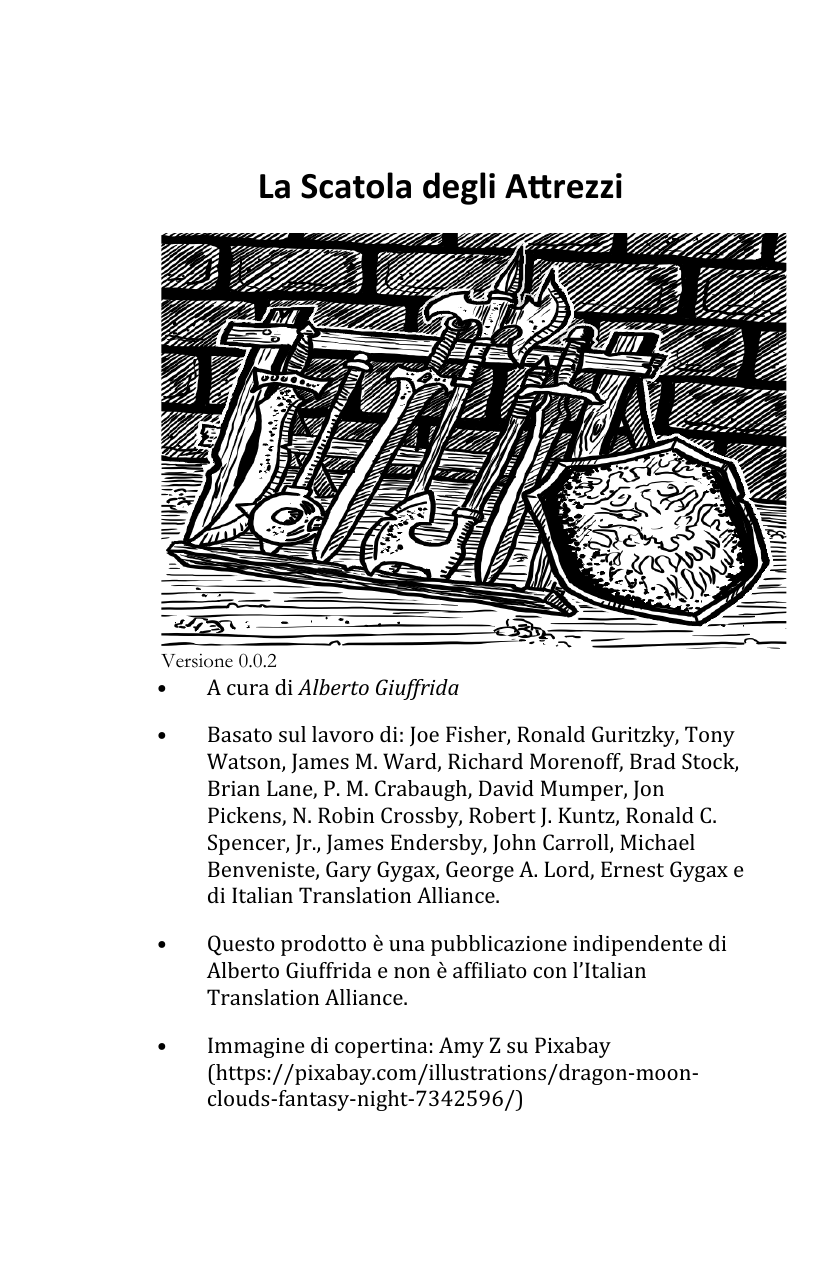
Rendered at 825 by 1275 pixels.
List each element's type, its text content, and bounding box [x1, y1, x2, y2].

list Questo prodotto è una pubblicazione indipendente di Alberto Giuffrida e non è affiliato con l’Italian Translation Alliance. [157, 930, 750, 1010]
text Versione 0.0.2 [132, 650, 750, 673]
list A cura di Alberto Giuffrida [157, 673, 750, 700]
list Basato sul lavoro di: Joe Fisher, Ronald Guritzky, Tony Watson, James M. Ward, Richard Morenoff, Brad Stock, Brian Lane, P. M. Crabaugh, David Mumper, Jon Pickens, N. Robin Crossby, Robert J. Kuntz, Ronald C. Spencer, Jr., James Endersby, John Carroll, Michael Benveniste, Gary Gygax, George A. Lord, Ernest Gygax e di Italian Translation Alliance. [157, 721, 750, 909]
list Immagine di copertina: Amy Z su Pixabay (https://pixabay.com/illustrations/dragon-moon-clouds-fantasy-night-7342596/) [157, 1031, 750, 1112]
title La Scatola degli Attrezzi [132, 162, 750, 208]
